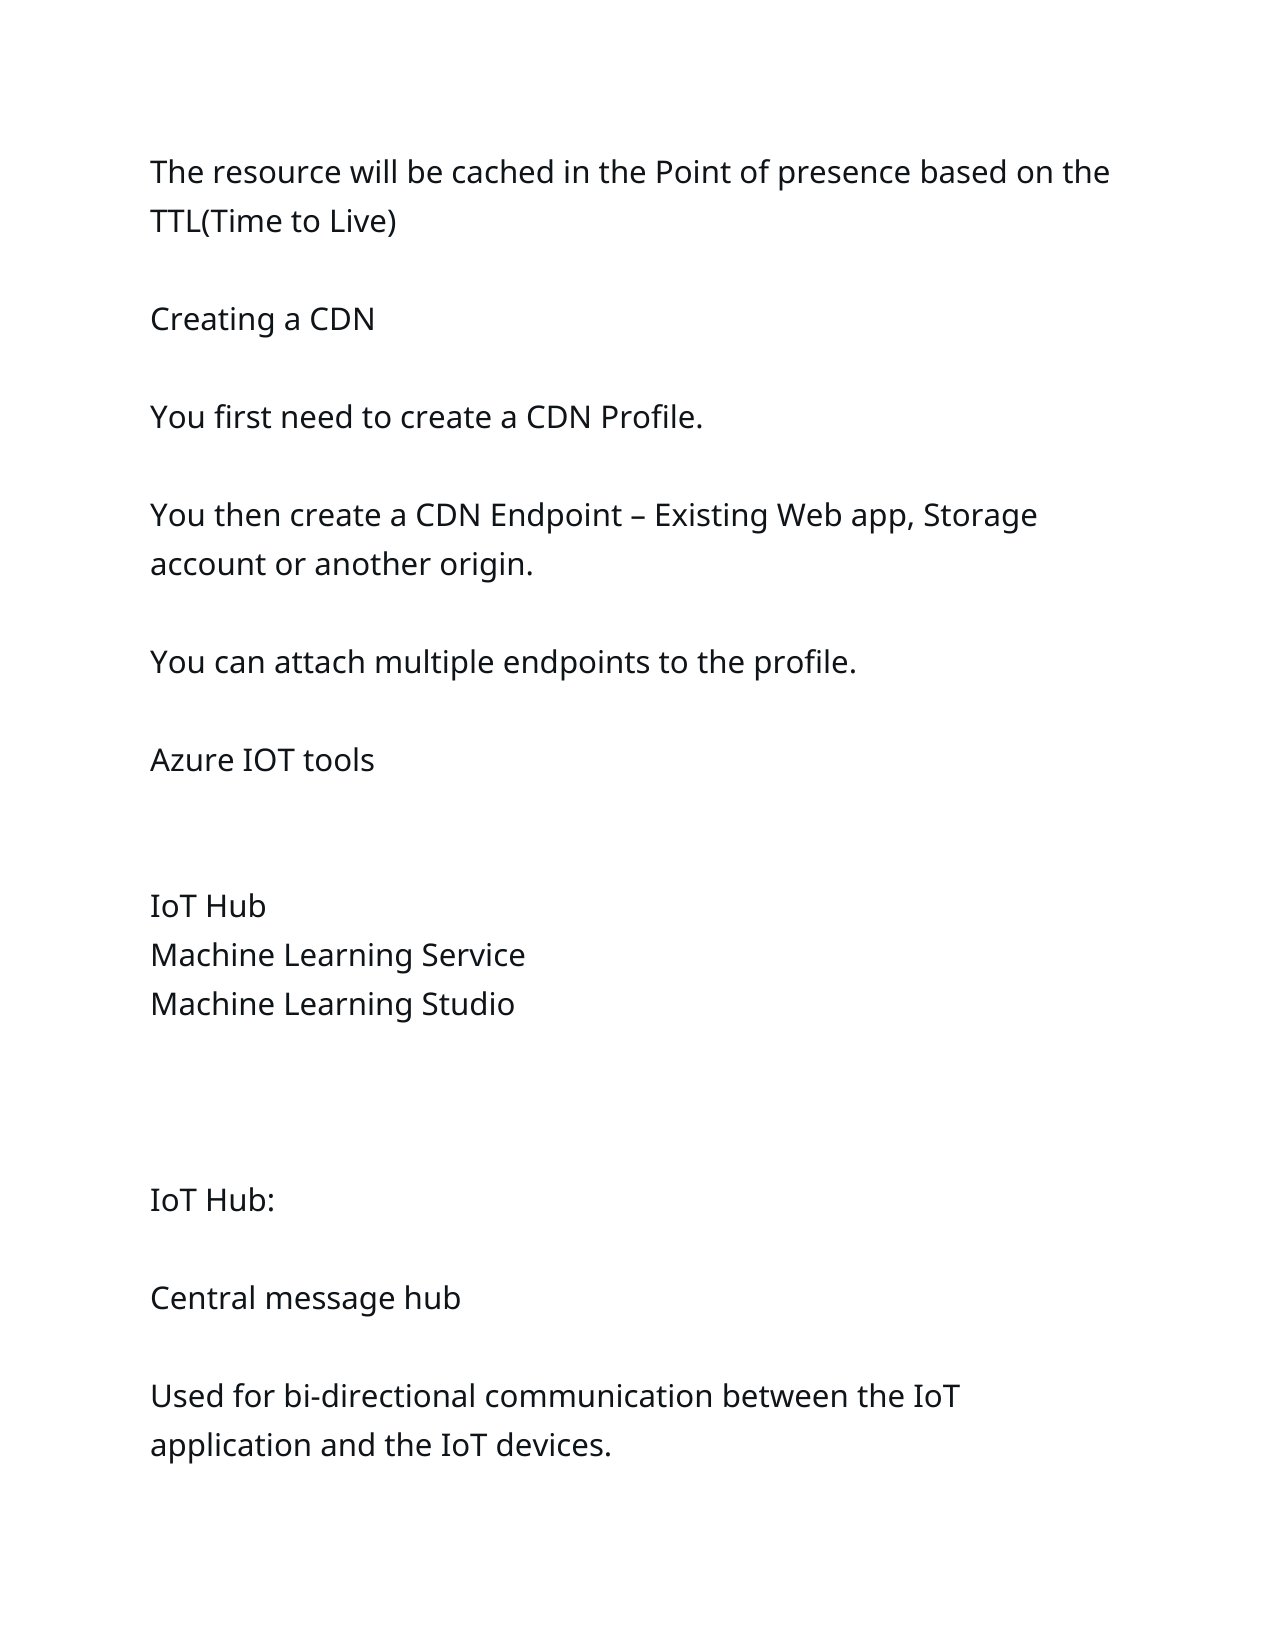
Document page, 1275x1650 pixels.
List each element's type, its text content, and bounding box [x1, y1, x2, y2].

text You can attach multiple endpoints to the profile. [150, 639, 1125, 682]
text IoT Hub: [150, 1178, 1125, 1221]
text Central message hub [150, 1276, 1125, 1319]
text Machine Learning Studio [150, 982, 1125, 1025]
text Creating a CDN [150, 297, 1125, 339]
text Azure IOT tools [150, 737, 1125, 780]
text You first need to create a CDN Profile. [150, 395, 1125, 437]
text Machine Learning Service [150, 933, 1125, 976]
text The resource will be cached in the Point of presence based on the TTL(Time to Live) [150, 150, 1125, 242]
text Used for bi-directional communication between the IoT application and the IoT devices. [150, 1374, 1125, 1466]
text You then create a CDN Endpoint – Existing Web app, Storage account or another origin. [150, 493, 1125, 584]
text IoT Hub [150, 884, 1125, 927]
